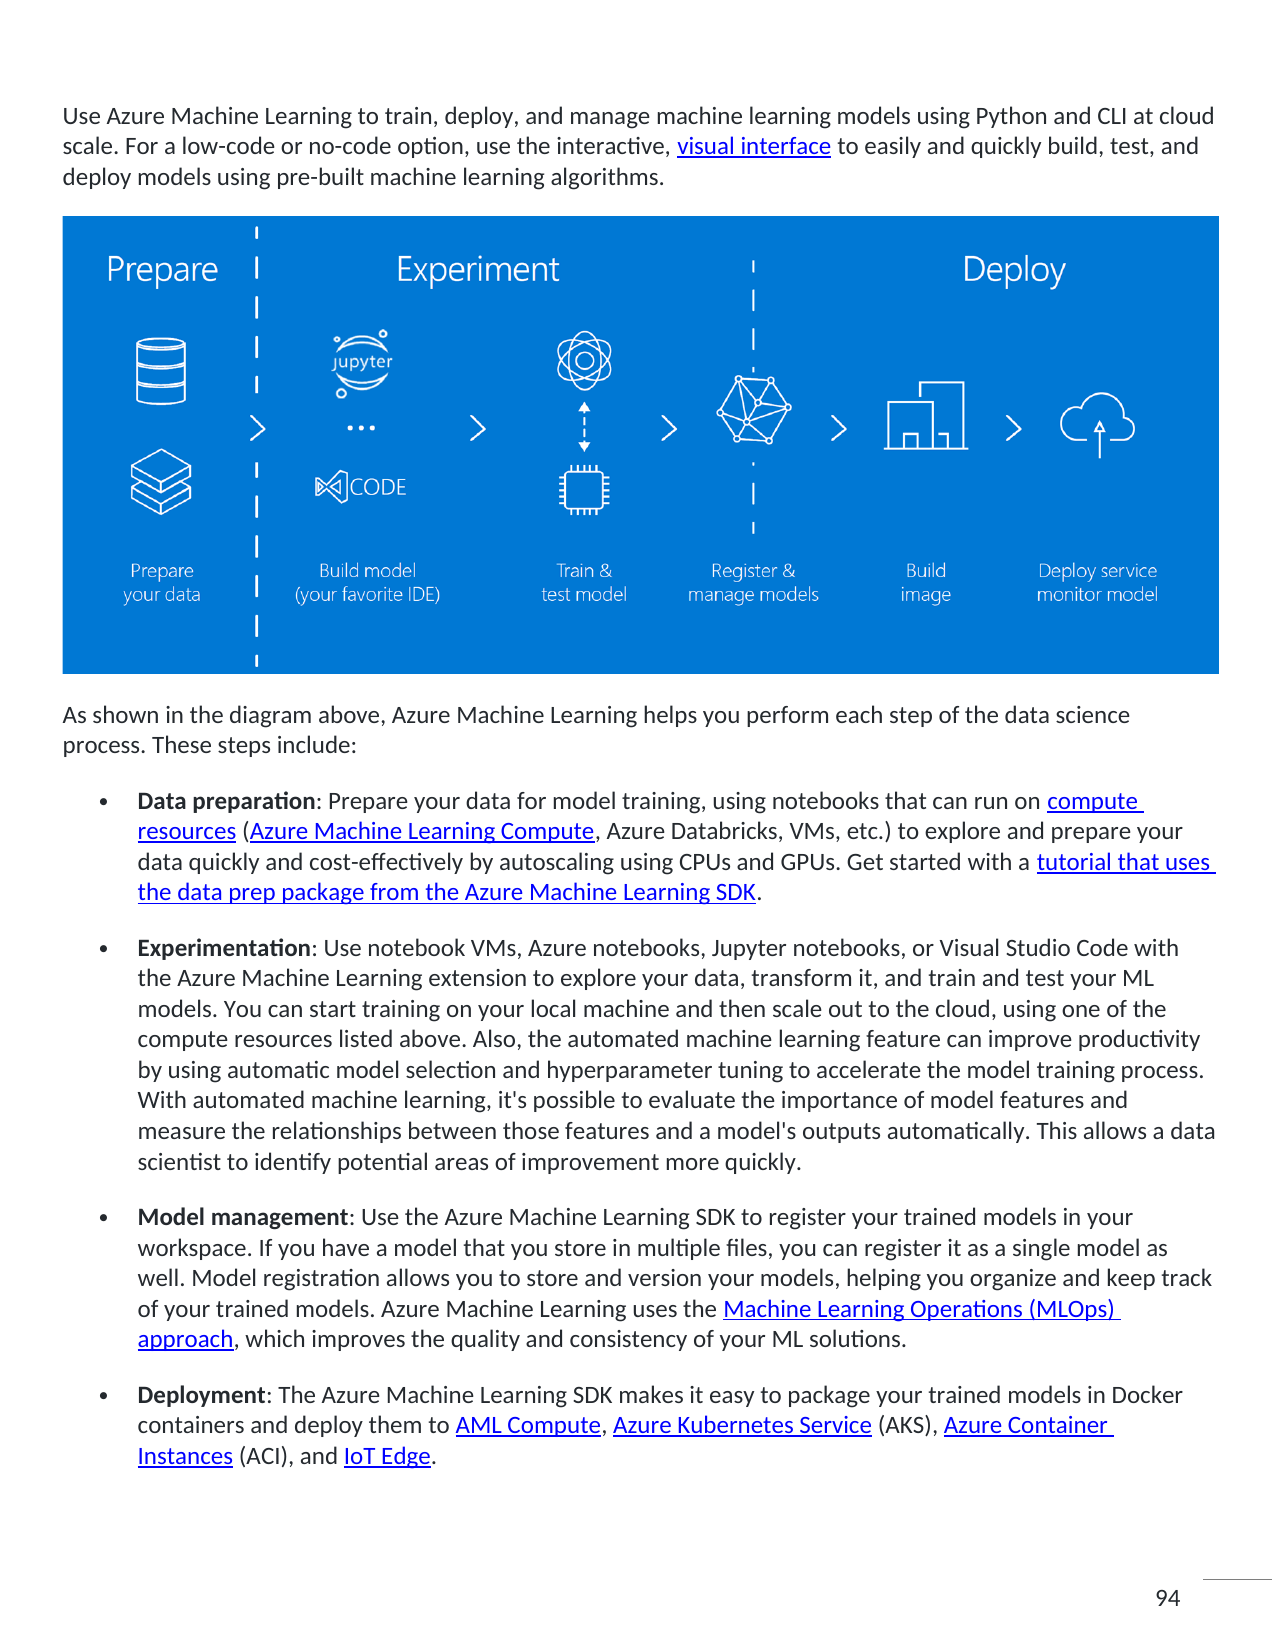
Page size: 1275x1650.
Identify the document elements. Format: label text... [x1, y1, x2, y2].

text As shown in the diagram above, Azure Machine Learning helps you perform each step of the data science process. These steps include: [62, 699, 1219, 760]
list Experimentation: Use notebook VMs, Azure notebooks, Jupyter notebooks, or Visual Studio Code with the Azure Machine Learning extension to explore your data, transform it, and train and test your ML models. You can start training on your local machine and then scale out to the cloud, using one of the compute resources listed above. Also, the automated machine learning feature can improve productivity by using automatic model selection and hyperparameter tuning to accelerate the model training process. With automated machine learning, it's possible to evaluate the importance of model features and measure the relationships between those features and a model's outputs automatically. This allows a data scientist to identify potential areas of improvement more quickly. [100, 932, 1219, 1176]
list Data preparation: Prepare your data for model training, using notebooks that can run on compute resources (Azure Machine Learning Compute, Azure Databricks, VMs, etc.) to explore and prepare your data quickly and cost-effectively by autoscaling using CPUs and GPUs. Get started with a tutorial that uses the data prep package from the Azure Machine Learning SDK. [100, 785, 1219, 907]
text Use Azure Machine Learning to train, deploy, and manage machine learning models using Python and CLI at cloud scale. For a low-code or no-code option, use the interactive, visual interface to easily and quickly build, test, and deploy models using pre-built machine learning algorithms. [62, 100, 1219, 192]
list Deployment: The Azure Machine Learning SDK makes it easy to package your trained models in Docker containers and deploy them to AML Compute, Azure Kubernetes Service (AKS), Azure Container Instances (ACI), and IoT Edge. [100, 1379, 1219, 1470]
picture [62, 216, 1219, 674]
list Model management: Use the Azure Machine Learning SDK to register your trained models in your workspace. If you have a model that you store in multiple files, you can register it as a single model as well. Model registration allows you to store and version your models, helping you organize and keep track of your trained models. Azure Machine Learning uses the Machine Learning Operations (MLOps) approach, which improves the quality and consistency of your ML solutions. [100, 1201, 1219, 1354]
